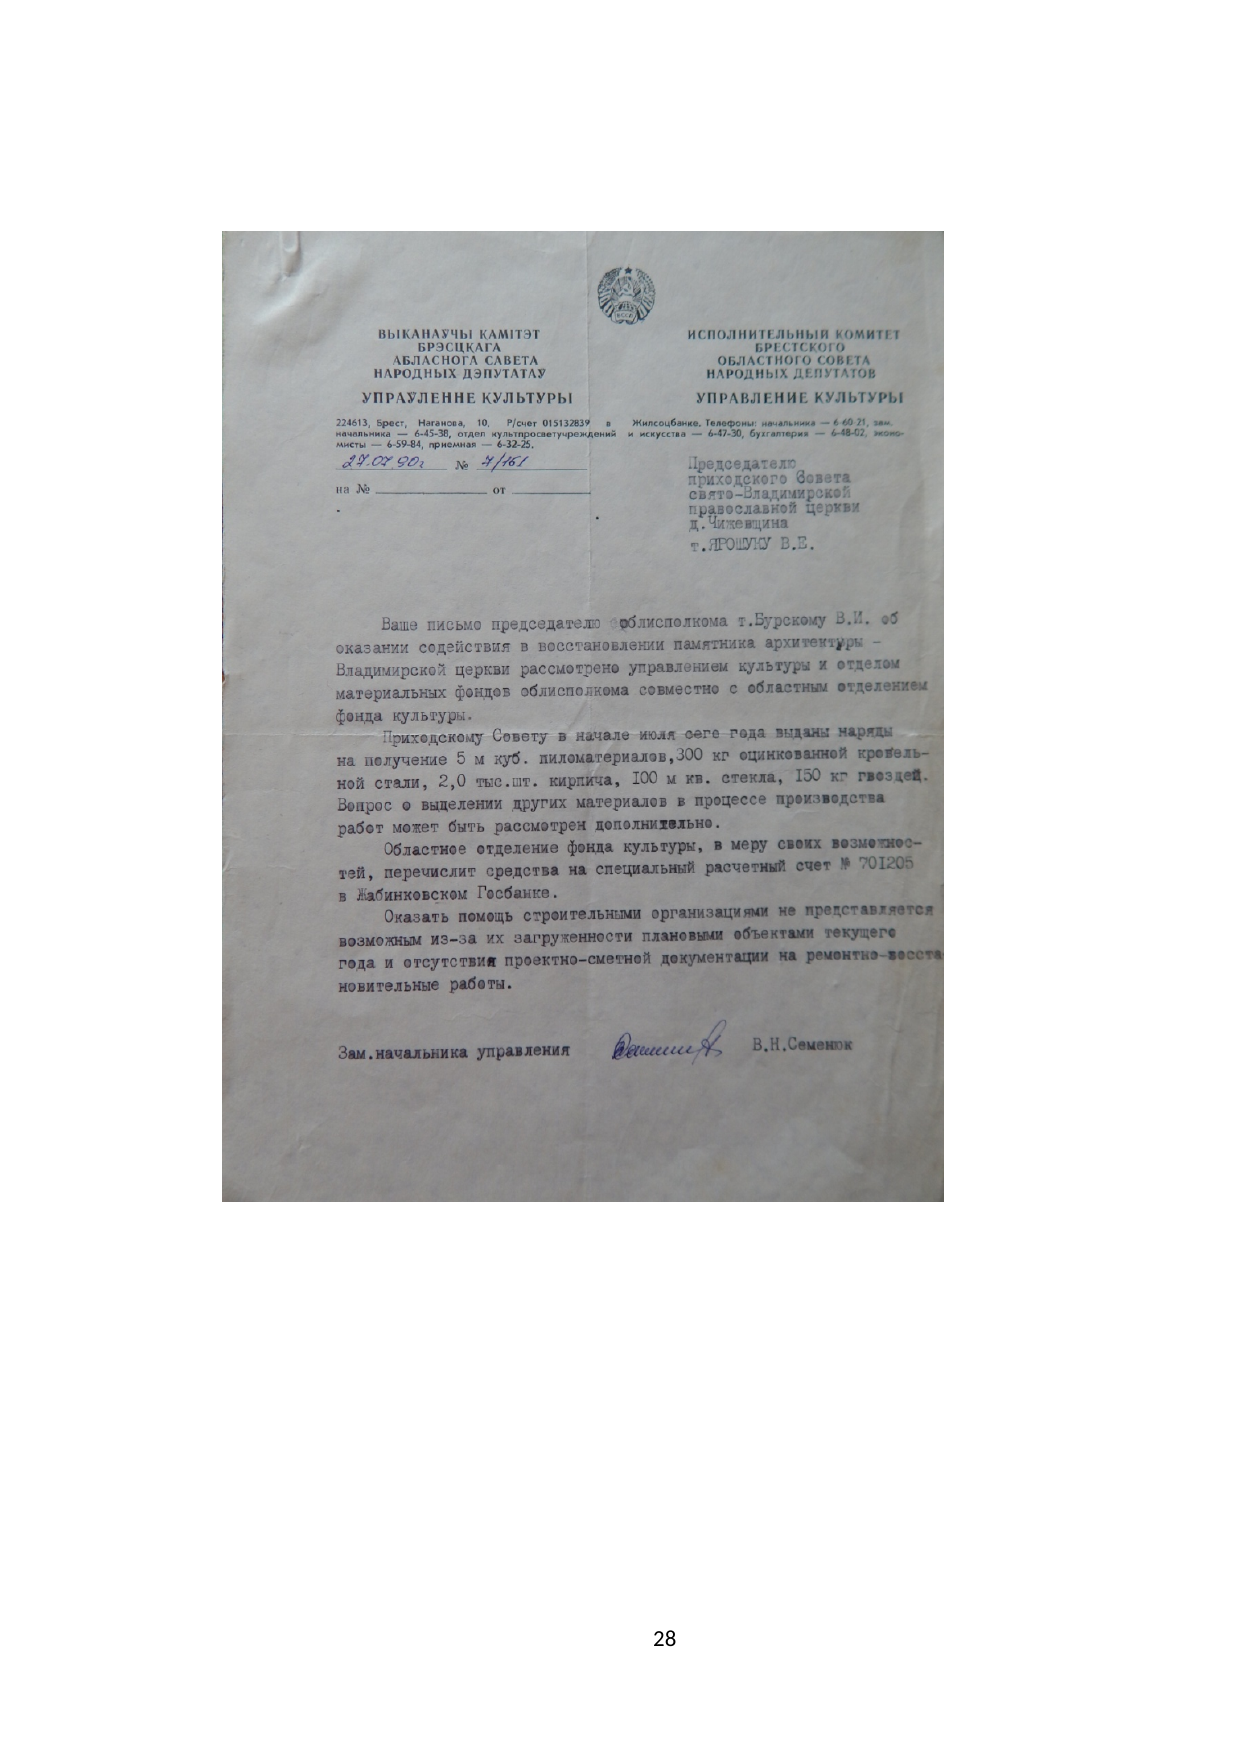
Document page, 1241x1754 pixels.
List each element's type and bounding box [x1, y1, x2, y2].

picture [222, 231, 944, 1202]
